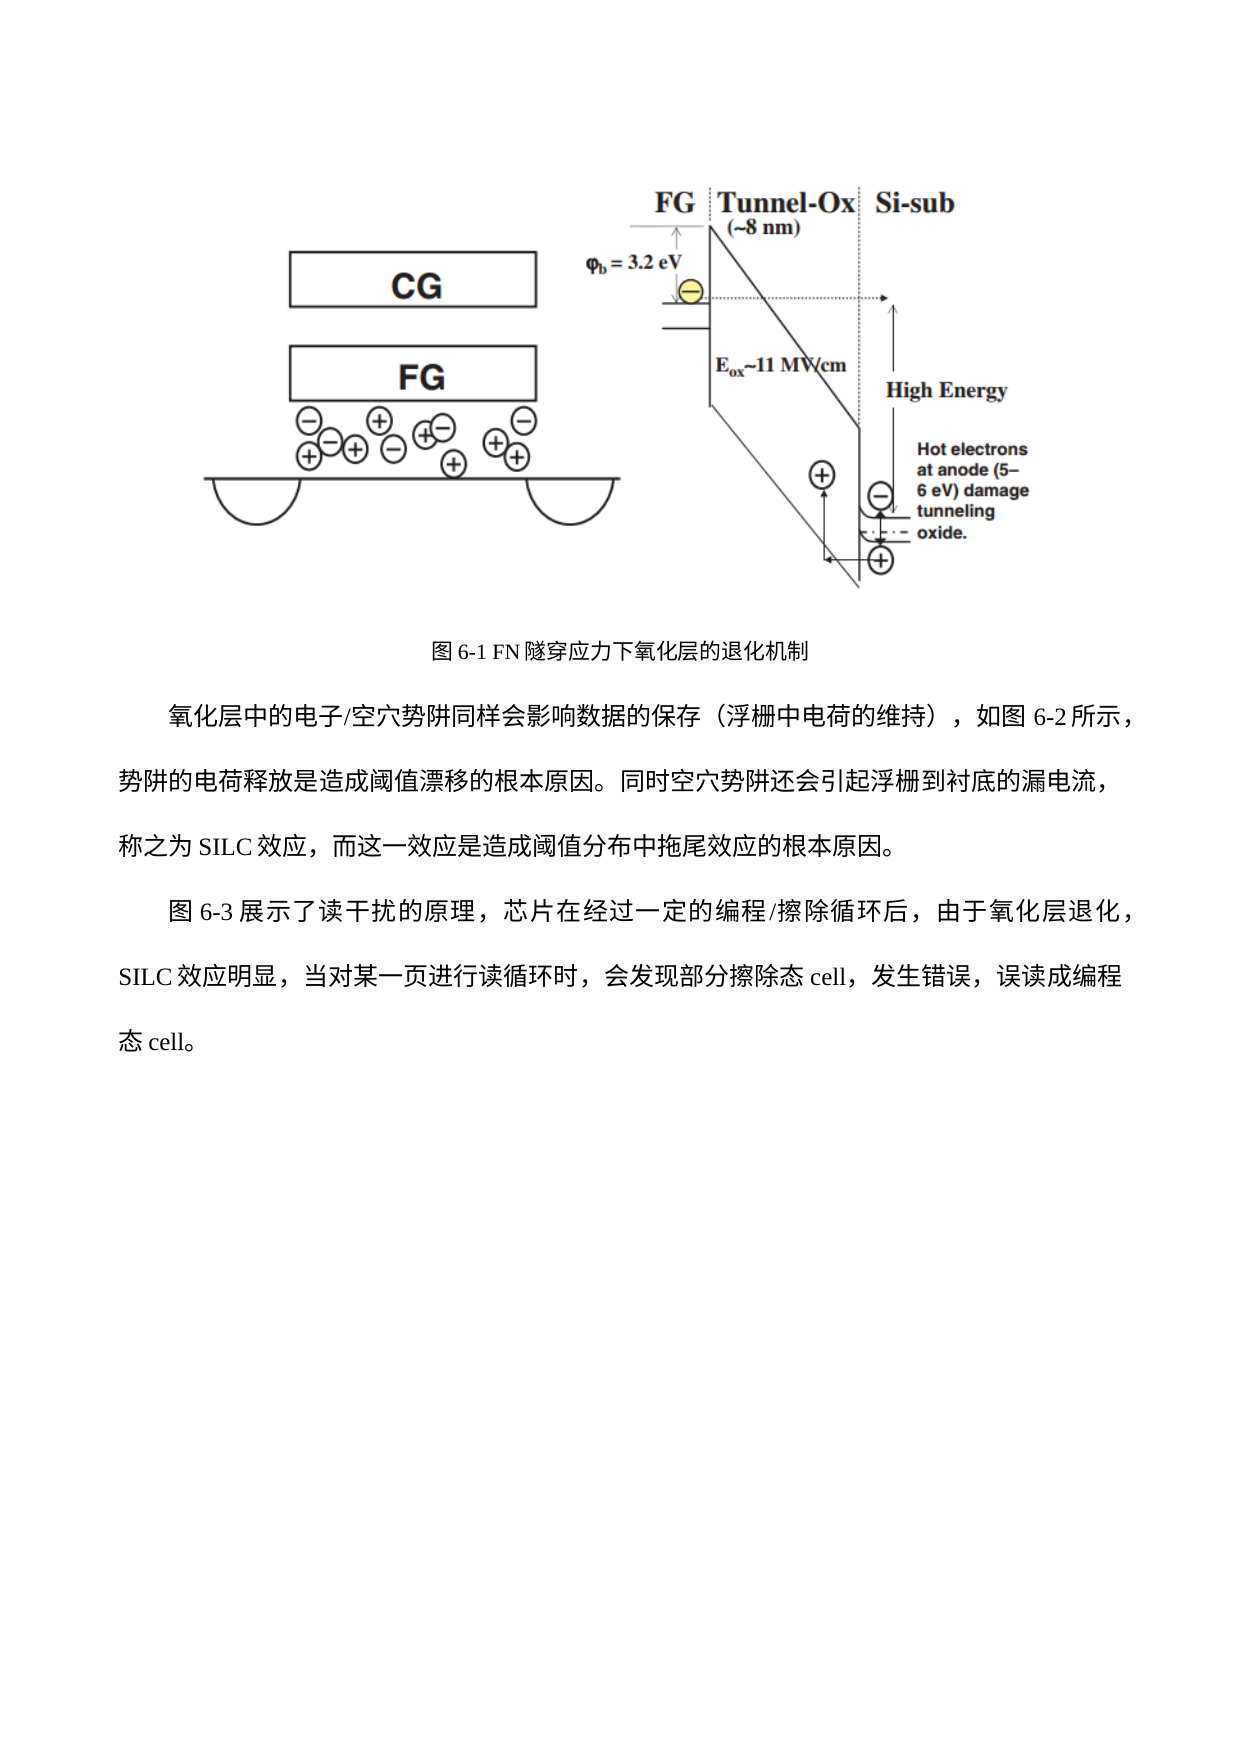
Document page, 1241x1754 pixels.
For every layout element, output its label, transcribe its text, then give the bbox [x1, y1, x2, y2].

picture [170, 162, 1071, 603]
text 图6-3展示了读干扰的原理，芯片在经过一定的编程/擦除循环后，由于氧化层退化，SILC效应明显，当对某一页进行读循环时，会发现部分擦除态cell，发生错误，误读成编程态cell。 [118, 877, 1122, 1072]
text 氧化层中的电子/空穴势阱同样会影响数据的保存（浮栅中电荷的维持），如图6-2所示，势阱的电荷释放是造成阈值漂移的根本原因。同时空穴势阱还会引起浮栅到衬底的漏电流，称之为SILC效应，而这一效应是造成阈值分布中拖尾效应的根本原因。 [118, 682, 1122, 877]
text 图6-1 FN隧穿应力下氧化层的退化机制 [118, 633, 1122, 666]
